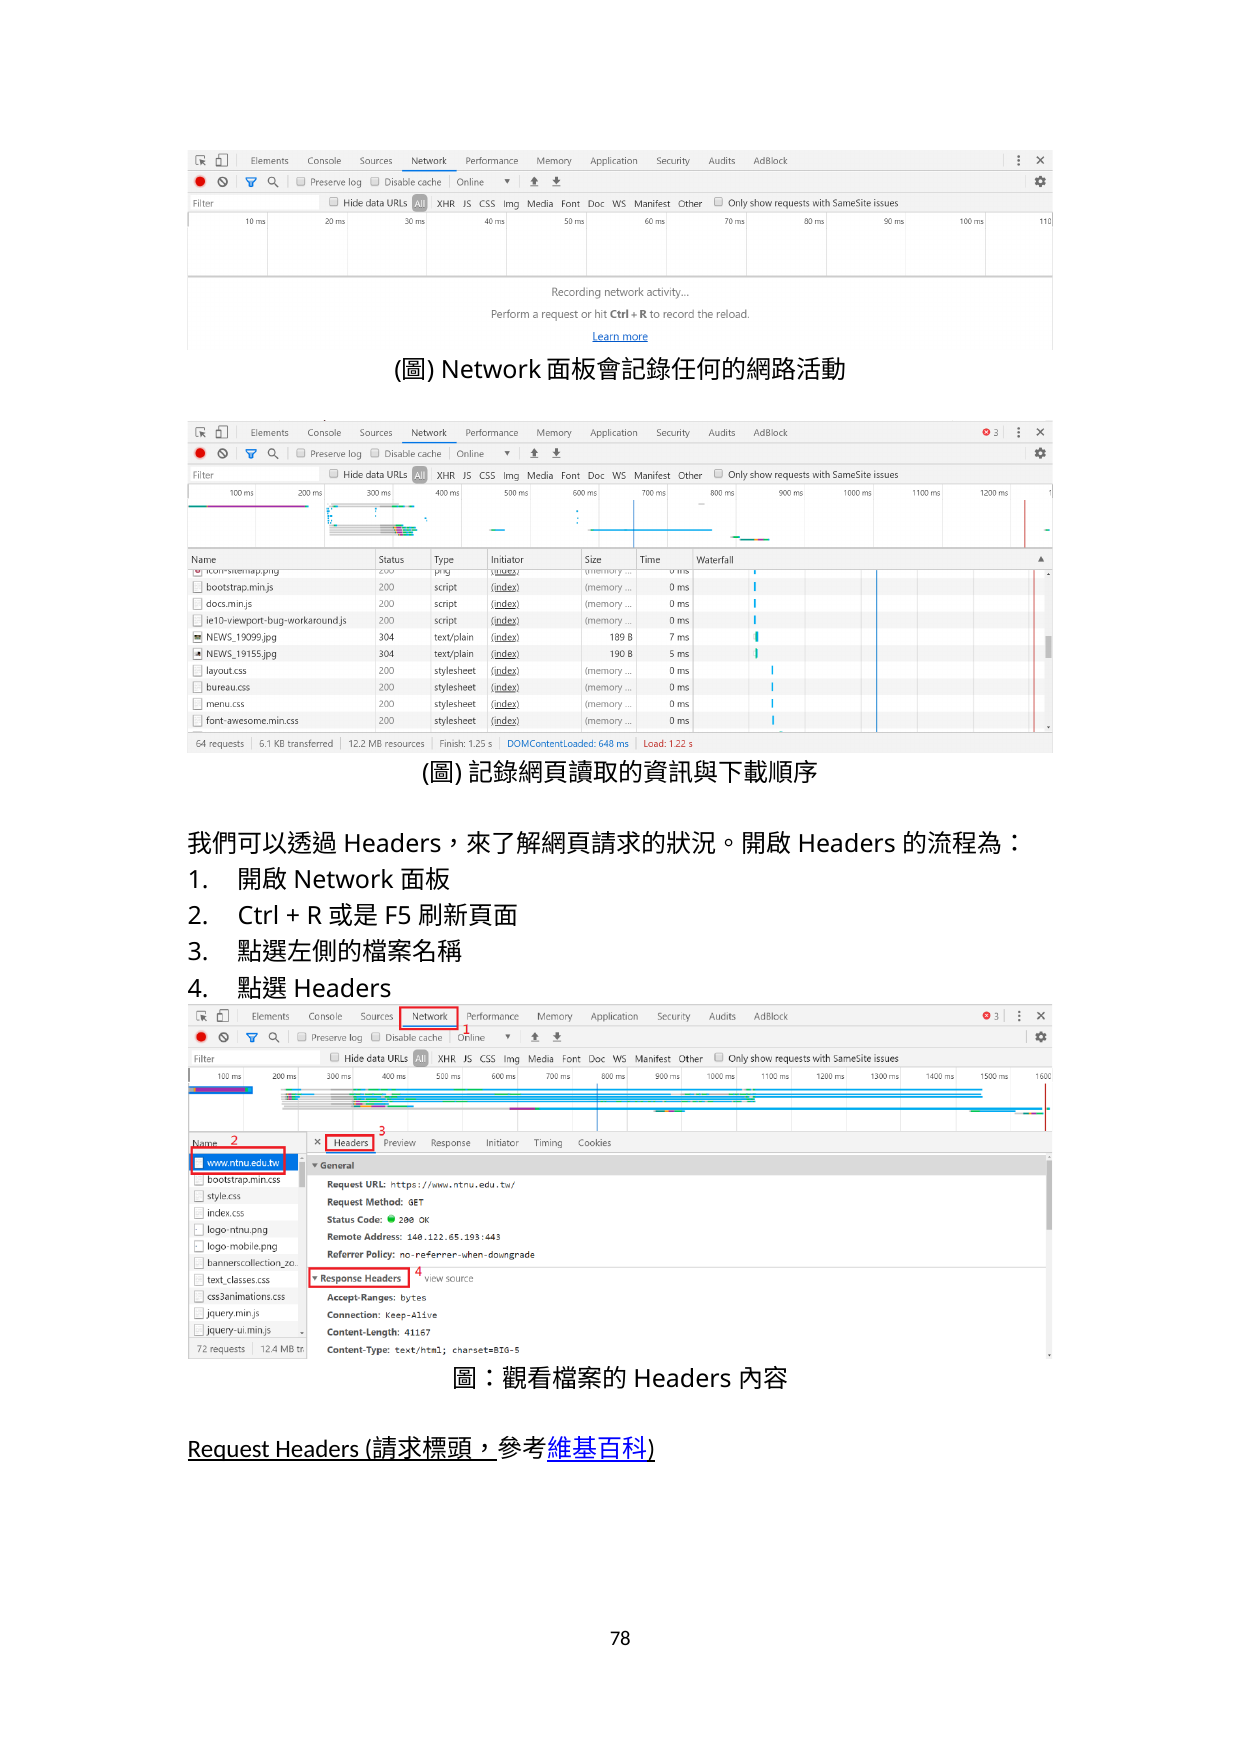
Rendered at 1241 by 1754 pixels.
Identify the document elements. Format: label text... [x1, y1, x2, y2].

text Request Headers (請求標頭，參考維基百科) [187, 1429, 1053, 1465]
list 點選 Headers [187, 968, 1053, 1004]
picture [187, 420, 1053, 753]
text 圖：觀看檔案的 Headers 內容 [187, 1358, 1053, 1394]
list Ctrl + R 或是 F5 刷新頁面 [187, 896, 1053, 932]
picture [187, 150, 1053, 350]
list 開啟 Network 面板 [187, 859, 1053, 896]
text 我們可以透過 Headers，來了解網頁請求的狀況。開啟 Headers 的流程為： [187, 823, 1053, 859]
list 點選左側的檔案名稱 [187, 932, 1053, 968]
picture [188, 1004, 1053, 1359]
text (圖) Network面板會記錄任何的網路活動 [187, 350, 1053, 386]
text (圖) 記錄網頁讀取的資訊與下載順序 [187, 753, 1053, 789]
